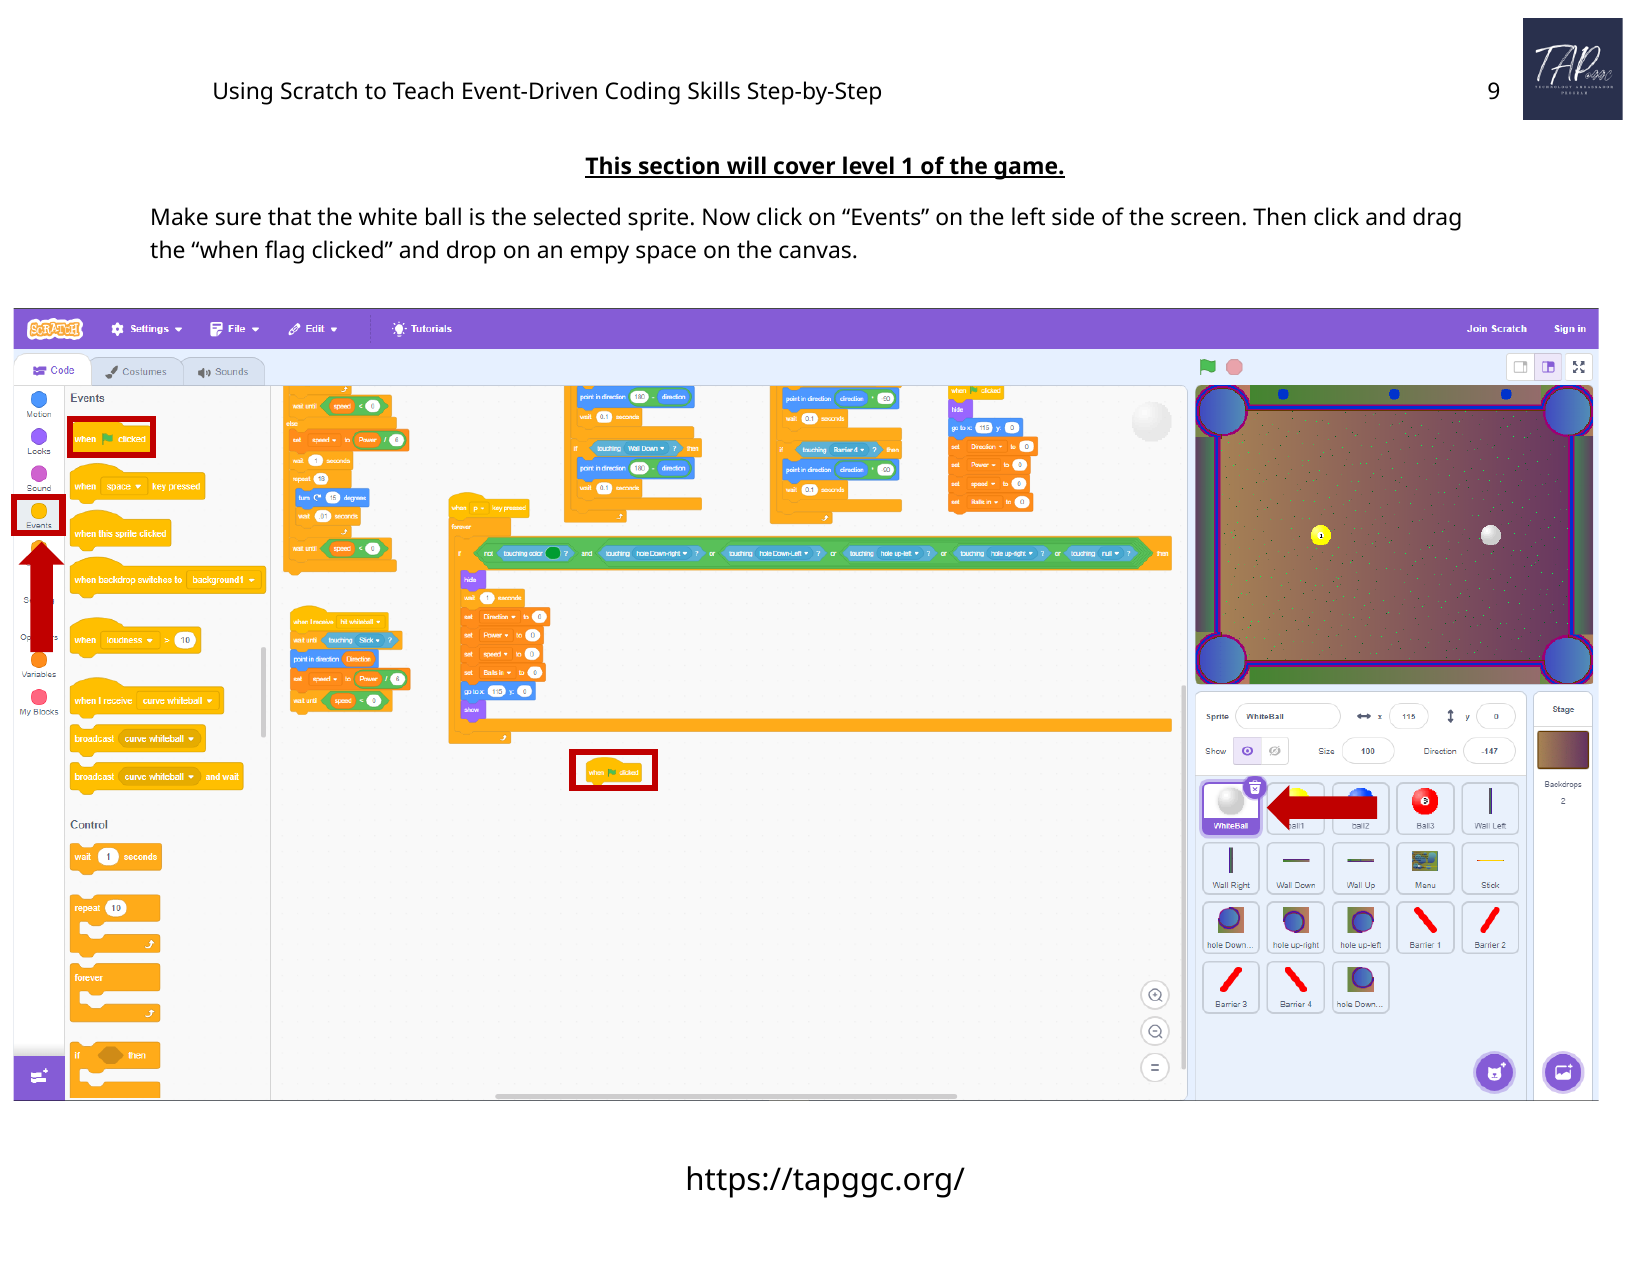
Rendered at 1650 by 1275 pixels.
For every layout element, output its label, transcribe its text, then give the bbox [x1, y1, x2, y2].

picture [17, 500, 59, 530]
text Now click on “file” and then “Load from your computer.” Then select the file that was just downloaded from GitHub. It should be called “IncompleteCode.sb3”.This section will cover level 1 of the game. [150, 150, 1500, 181]
picture [13, 308, 1599, 1101]
picture [1522, 18, 1623, 119]
text Make sure that the white ball is the selected sprite. Now click on “Events” on the left side of the screen. Then click and drag the “when flag clicked” and drop on an empy space on the canvas. [150, 200, 1500, 265]
